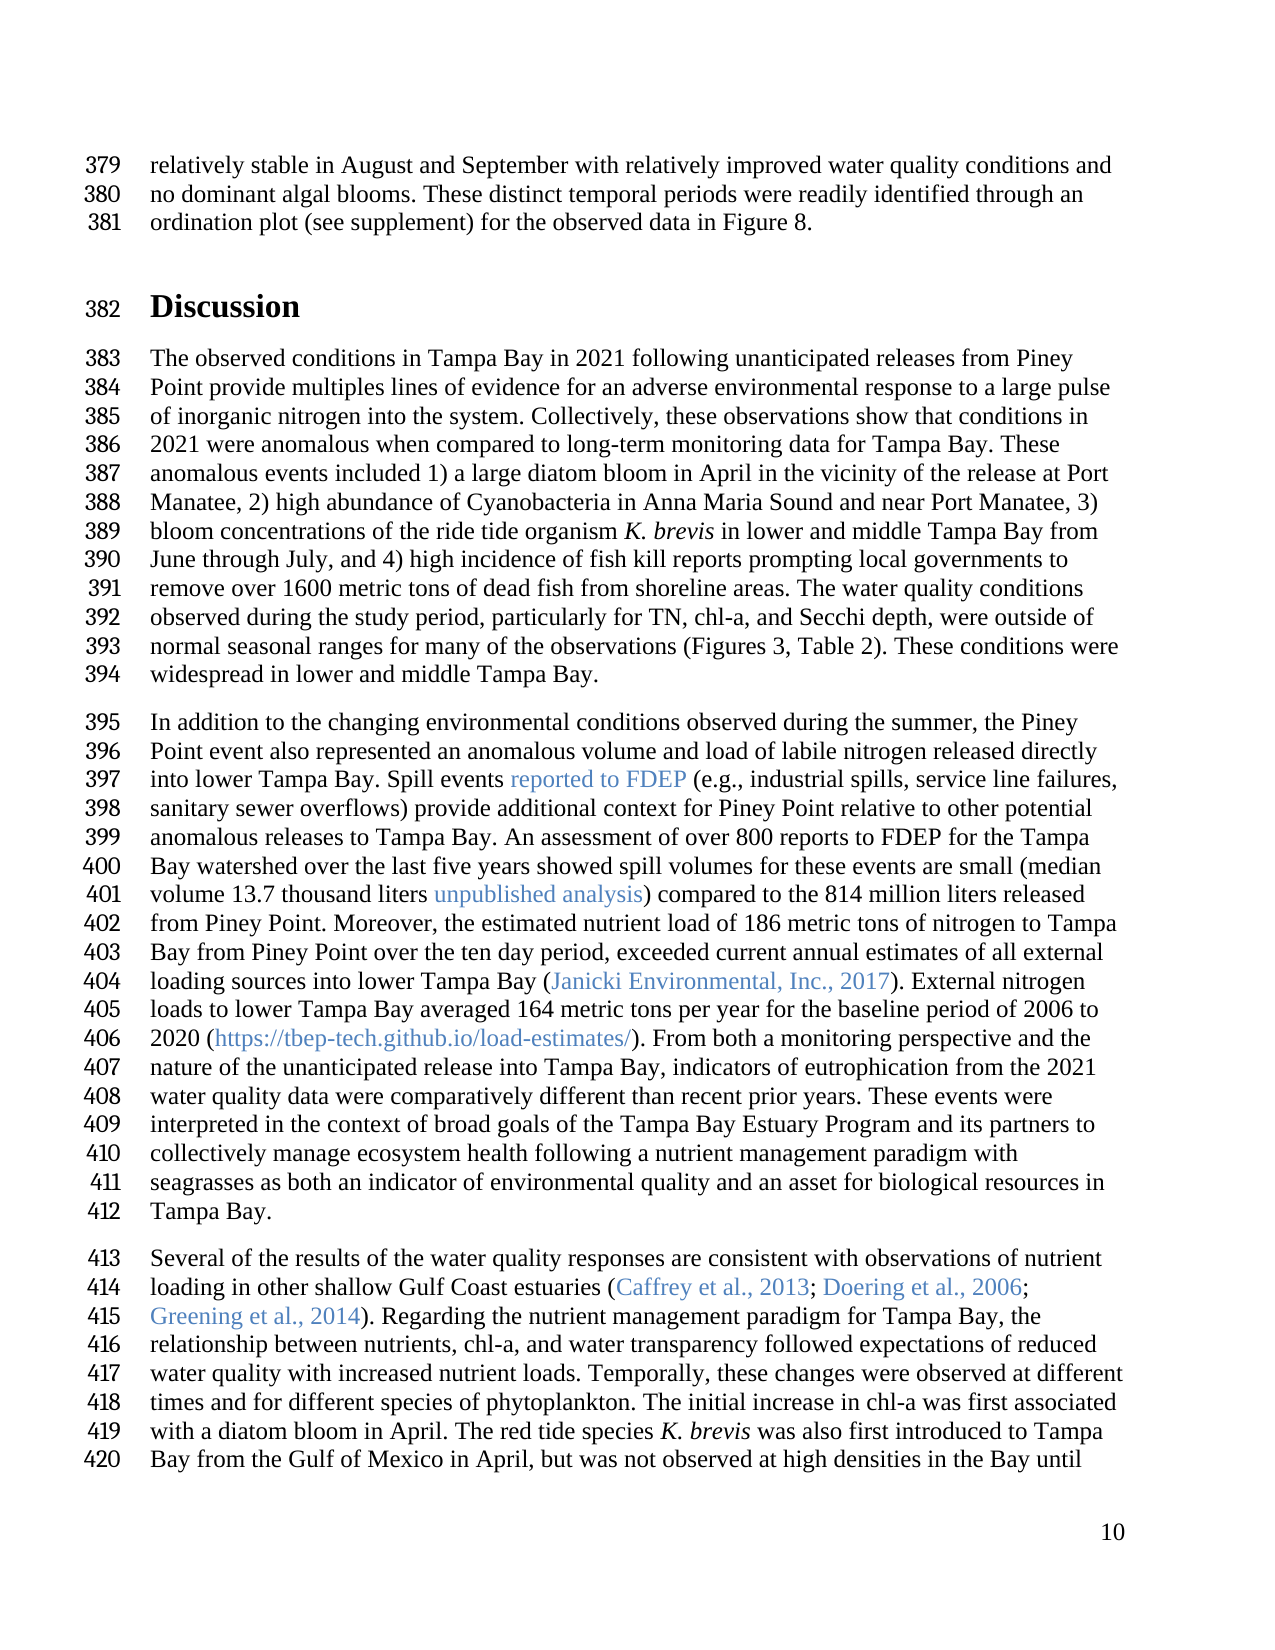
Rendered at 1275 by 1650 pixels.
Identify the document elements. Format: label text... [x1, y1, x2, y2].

text The observed conditions in Tampa Bay in 2021 following unanticipated releases from Piney Point provide multiples lines of evidence for an adverse environmental response to a large pulse of inorganic nitrogen into the system. Collectively, these observations show that conditions in 2021 were anomalous when compared to long-term monitoring data for Tampa Bay. These anomalous events included 1) a large diatom bloom in April in the vicinity of the release at Port Manatee, 2) high abundance of Cyanobacteria in Anna Maria Sound and near Port Manatee, 3) bloom concentrations of the ride tide organism K. brevis in lower and middle Tampa Bay from June through July, and 4) high incidence of fish kill reports prompting local governments to remove over 1600 metric tons of dead fish from shoreline areas. The water quality conditions observed during the study period, particularly for TN, chl-a, and Secchi depth, were outside of normal seasonal ranges for many of the observations (Figures 3, Table 2). These conditions were widespread in lower and middle Tampa Bay. [150, 343, 1125, 688]
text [150, 150, 1125, 236]
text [150, 1243, 1125, 1473]
text In addition to the changing environmental conditions observed during the summer, the Piney Point event also represented an anomalous volume and load of labile nitrogen released directly into lower Tampa Bay. Spill events reported to FDEP (e.g., industrial spills, service line failures, sanitary sewer overflows) provide additional context for Piney Point relative to other potential anomalous releases to Tampa Bay. An assessment of over 800 reports to FDEP for the Tampa Bay watershed over the last five years showed spill volumes for these events are small (median volume 13.7 thousand liters unpublished analysis) compared to the 814 million liters released from Piney Point. Moreover, the estimated nutrient load of 186 metric tons of nitrogen to Tampa Bay from Piney Point over the ten day period, exceeded current annual estimates of all external loading sources into lower Tampa Bay (Janicki Environmental, Inc., 2017). External nitrogen loads to lower Tampa Bay averaged 164 metric tons per year for the baseline period of 2006 to 2020 (https://tbep-tech.github.io/load-estimates/). From both a monitoring perspective and the nature of the unanticipated release into Tampa Bay, indicators of eutrophication from the 2021 water quality data were comparatively different than recent prior years. These events were interpreted in the context of broad goals of the Tampa Bay Estuary Program and its partners to collectively manage ecosystem health following a nutrient management paradigm with seagrasses as both an indicator of environmental quality and an asset for biological resources in Tampa Bay. [150, 707, 1125, 1224]
subtitle Discussion [150, 286, 1125, 324]
